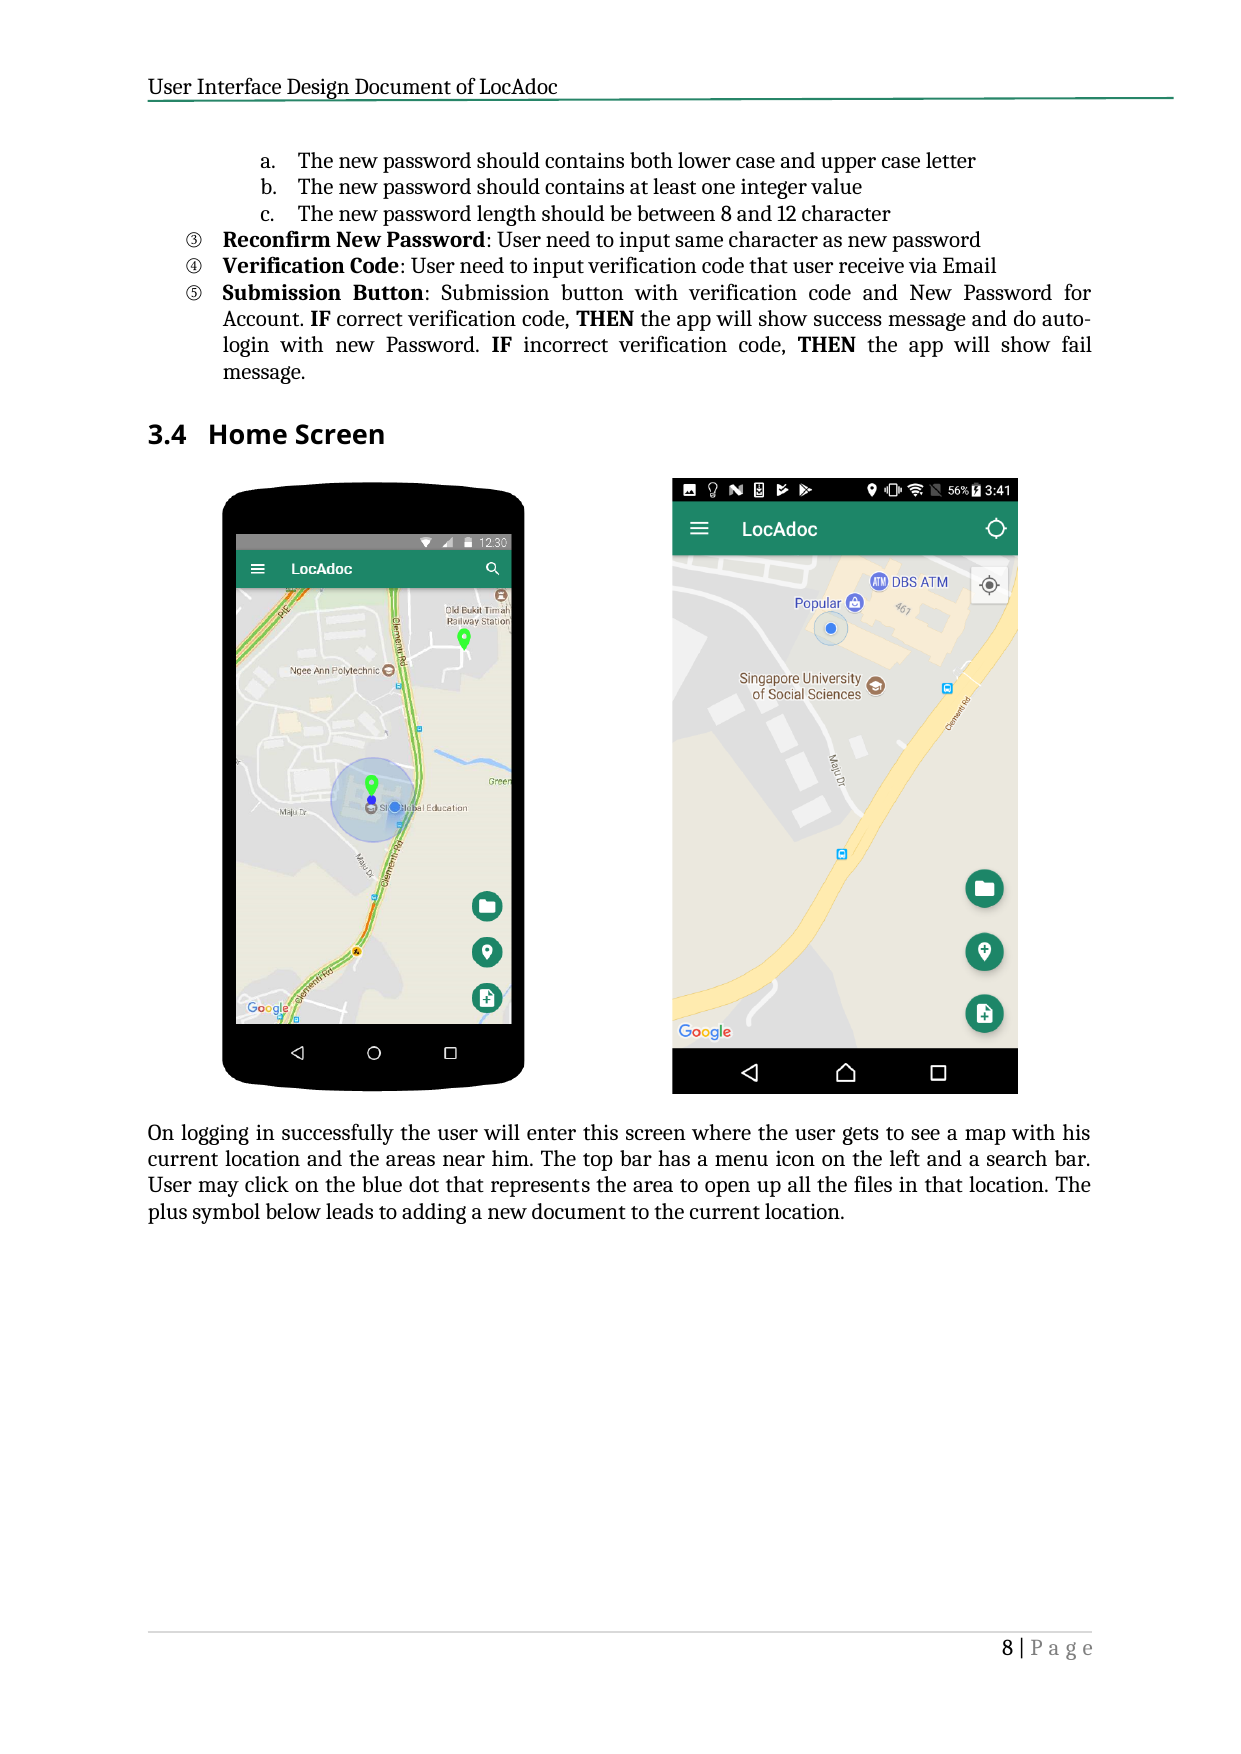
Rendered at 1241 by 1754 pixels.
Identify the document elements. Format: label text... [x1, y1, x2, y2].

text On logging in successfully the user will enter this screen where the user gets to see a map with his current location and the areas near him. The top bar has a menu icon on the left and a search bar. User may click on the blue dot that represents the area to open up all the files in that location. The plus symbol below leads to adding a new document to the current location. [148, 1119, 1092, 1225]
list The new password should contains both lower case and upper case letter [260, 148, 1092, 174]
subtitle Home Screen [148, 415, 1092, 452]
list Verification Code: User need to input verification code that user receive via Email [185, 253, 1092, 279]
list The new password length should be between 8 and 12 character [260, 200, 1092, 227]
picture [672, 478, 1018, 1094]
list The new password should contains at least one integer value [260, 174, 1092, 200]
list Reconfirm New Password: User need to input same character as new password [185, 227, 1092, 253]
list Submission Button: Submission button with verification code and New Password for Account. IF correct verification code, THEN the app will show success message and do auto-login with new Password. IF incorrect verification code, THEN the app will show fail message. [185, 279, 1092, 385]
picture [222, 479, 525, 1094]
